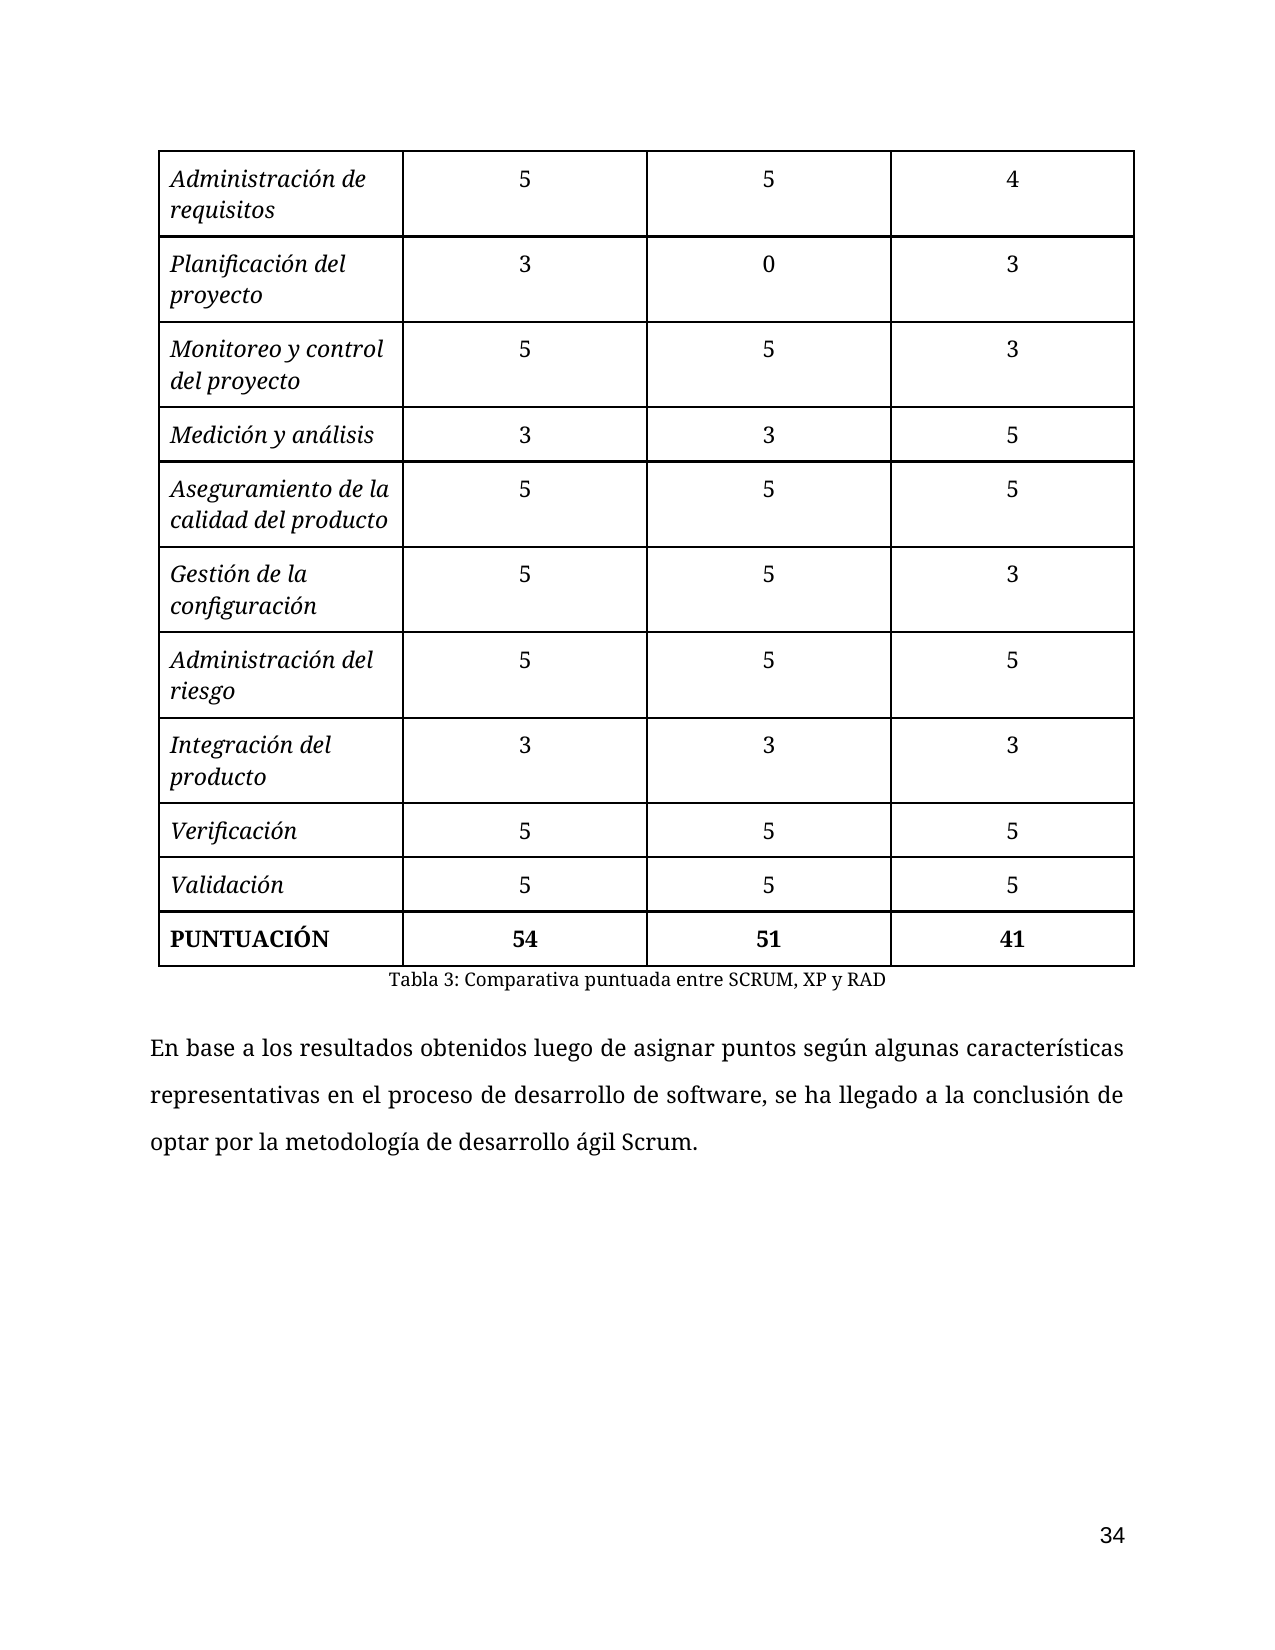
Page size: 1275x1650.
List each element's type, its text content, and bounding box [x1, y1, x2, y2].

table_cell 3 [648, 719, 890, 802]
table_cell 5 [648, 633, 890, 717]
table_cell 3 [648, 408, 890, 460]
table_cell 5 [648, 548, 890, 631]
table_cell 5 [892, 804, 1133, 856]
table_cell 5 [648, 858, 890, 910]
table_cell 3 [892, 323, 1133, 406]
table_cell 5 [648, 152, 890, 235]
table_cell 5 [892, 858, 1133, 910]
table_cell 5 [404, 858, 646, 910]
table_cell 0 [648, 238, 890, 321]
table_cell 5 [404, 548, 646, 631]
table_cell Medición y análisis [160, 408, 402, 460]
table_cell 3 [404, 719, 646, 802]
table_cell Verificación [160, 804, 402, 856]
table_cell 54 [404, 913, 646, 964]
table_cell Administración del riesgo [160, 633, 402, 717]
table_cell Planificación del proyecto [160, 238, 402, 321]
table_cell 5 [892, 463, 1133, 546]
table_cell 41 [892, 913, 1133, 964]
table_cell 51 [648, 913, 890, 964]
table_cell 5 [648, 463, 890, 546]
table_cell 5 [404, 463, 646, 546]
table_cell PUNTUACIÓN [160, 913, 402, 964]
table_cell 3 [404, 408, 646, 460]
table_cell 5 [648, 323, 890, 406]
table_cell 3 [892, 719, 1133, 802]
table_cell Aseguramiento de la calidad del producto [160, 463, 402, 546]
table_cell 5 [404, 633, 646, 717]
table_cell 3 [892, 548, 1133, 631]
table_cell 5 [404, 152, 646, 235]
table_cell 3 [404, 238, 646, 321]
table_cell 5 [892, 408, 1133, 460]
text En base a los resultados obtenidos luego de asignar puntos según algunas características representativas en el proceso de desarrollo de software, se ha llegado a la conclusión de optar por la metodología de desarrollo ágil Scrum. [150, 1032, 1125, 1157]
table_cell 5 [404, 804, 646, 856]
table_cell Administración de requisitos [160, 152, 402, 235]
text Tabla 3: Comparativa puntuada entre SCRUM, XP y RAD [150, 967, 1125, 992]
table_cell 3 [892, 238, 1133, 321]
table_cell Integración del producto [160, 719, 402, 802]
table_cell Monitoreo y control del proyecto [160, 323, 402, 406]
table_cell 5 [892, 633, 1133, 717]
table_cell Validación [160, 858, 402, 910]
table_cell Gestión de la configuración [160, 548, 402, 631]
table_cell 4 [892, 152, 1133, 235]
table_cell 5 [648, 804, 890, 856]
table_cell 5 [404, 323, 646, 406]
